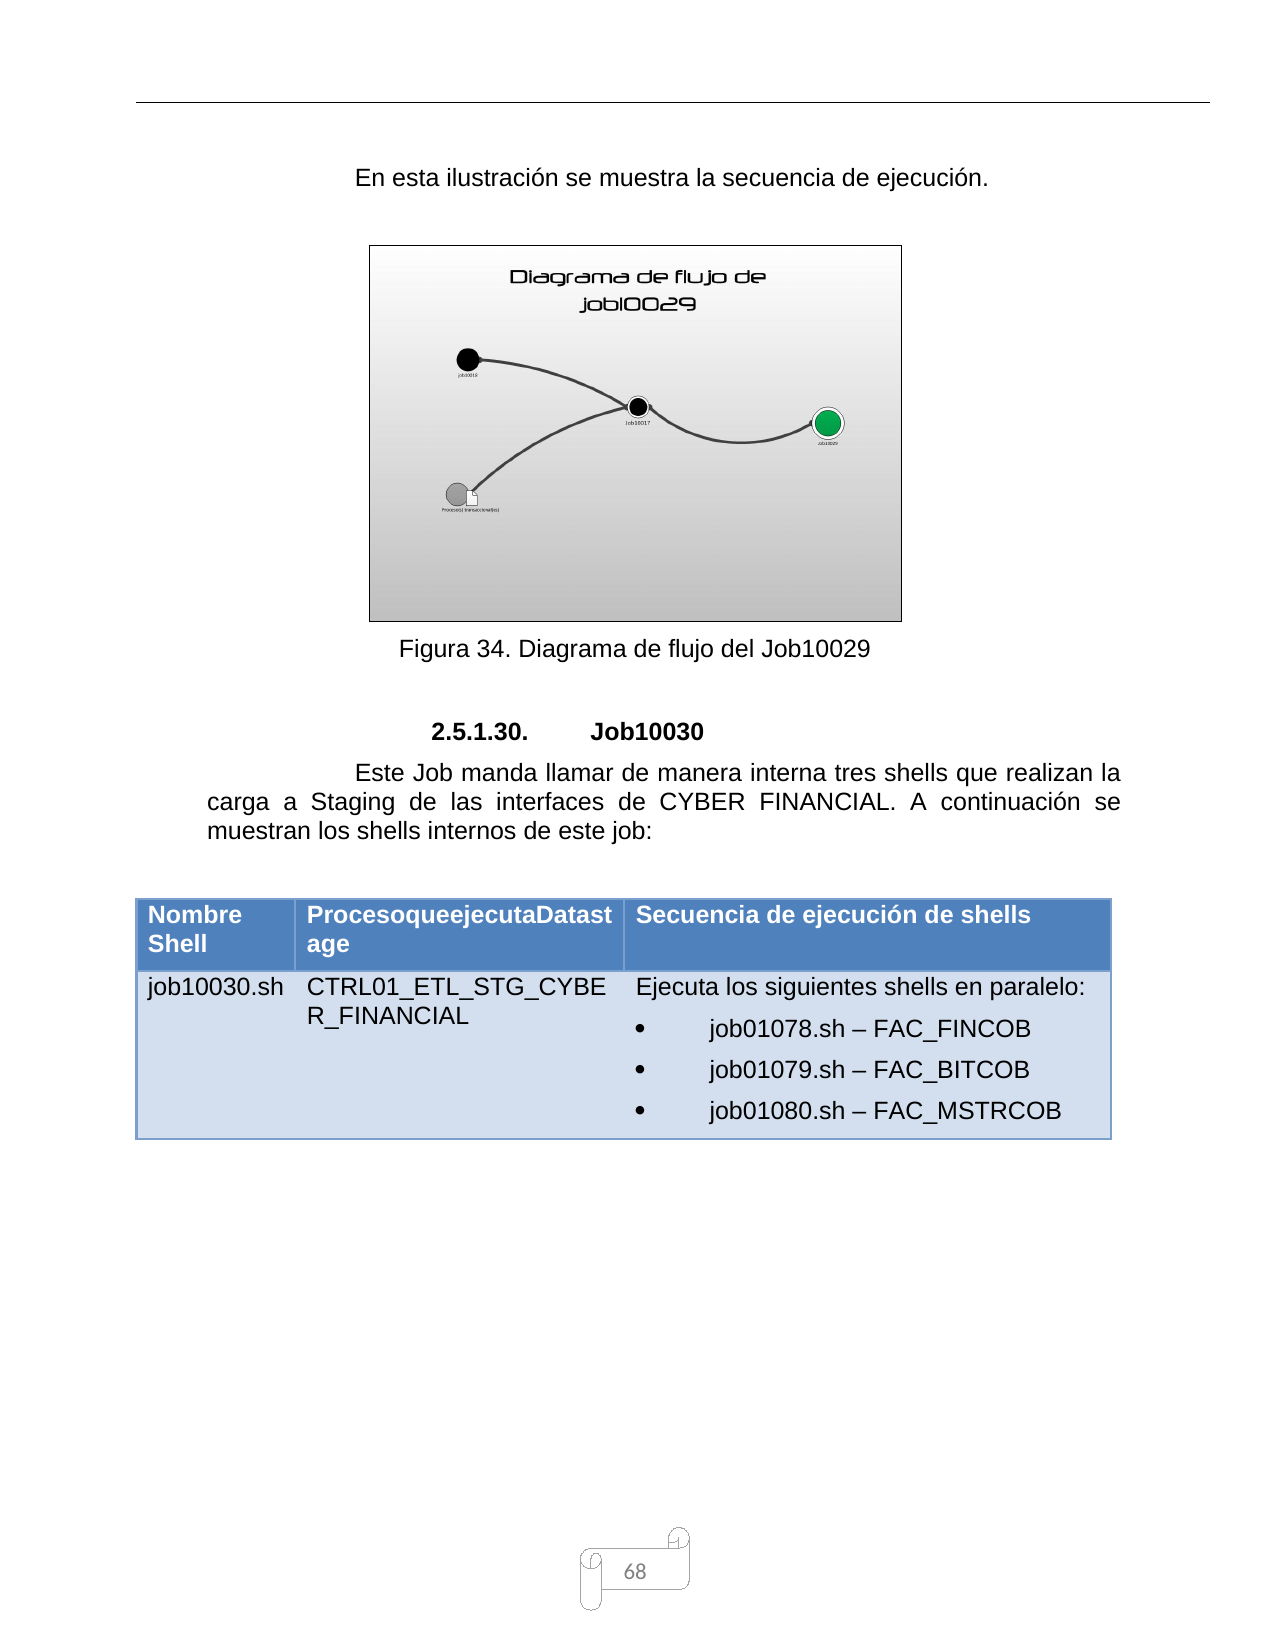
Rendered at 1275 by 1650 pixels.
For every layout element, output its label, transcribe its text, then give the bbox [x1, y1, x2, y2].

text Este Job manda llamar de manera interna tres shells que realizan la carga a Staging de las interfaces de CYBER FINANCIAL. A continuación se muestran los shells internos de este job: [207, 758, 1122, 844]
text En esta ilustración se muestra la secuencia de ejecución. [207, 162, 1122, 191]
table_header ProcesoqueejecutaDatastage [296, 900, 623, 970]
text Figura 34. Diagrama de flujo del Job10029 [148, 634, 1122, 663]
table_cell Ejecuta los siguientes shells en paralelo: job01078.sh – FAC_FINCOB job01079.sh – FAC_BITCOB job01080.sh – FAC_MSTRCOB [624, 972, 1110, 1138]
table_cell job10030.sh [138, 972, 295, 1138]
table_header Secuencia de ejecución de shells [625, 900, 1110, 970]
picture [370, 246, 901, 621]
table_header Nombre Shell [138, 900, 294, 970]
subtitle Job10030 [283, 717, 1122, 746]
table_cell CTRL01_ETL_STG_CYBER_FINANCIAL [295, 972, 624, 1138]
